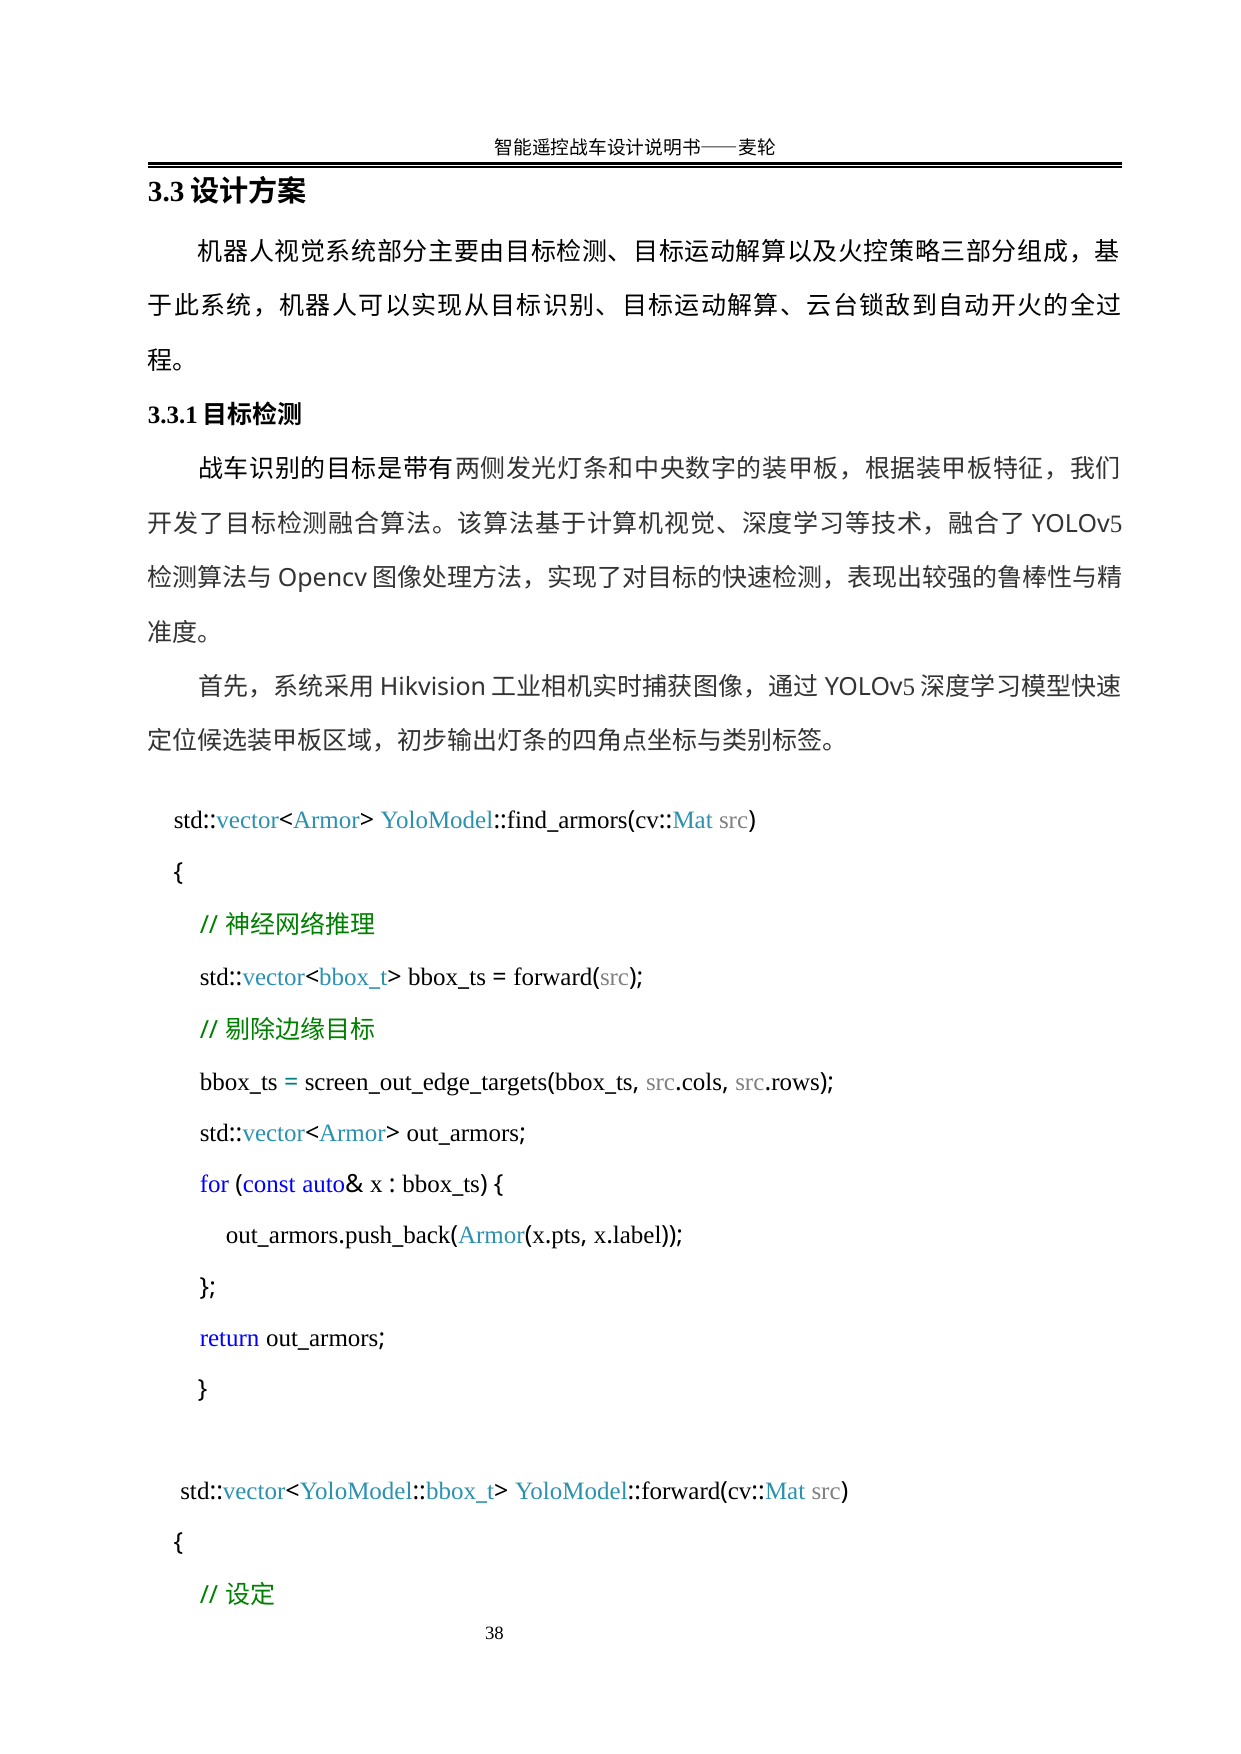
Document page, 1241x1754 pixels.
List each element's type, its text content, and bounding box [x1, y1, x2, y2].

text // 设定 [148, 1574, 1122, 1611]
text std::vector<Armor> out_armors; [148, 1115, 1122, 1149]
text }; [148, 1268, 1122, 1302]
text } [148, 1370, 1122, 1404]
text for (const auto& x : bbox_ts) { [148, 1166, 1122, 1200]
text // 神经网络推理 [148, 904, 1122, 940]
text 3.3设计方案 [148, 168, 1122, 210]
text bbox_ts = screen_out_edge_targets(bbox_ts, src.cols, src.rows); [148, 1064, 1122, 1098]
text out_armors.push_back(Armor(x.pts, x.label)); [148, 1217, 1122, 1251]
text return out_armors; [148, 1319, 1122, 1353]
text // 剔除边缘目标 [148, 1009, 1122, 1046]
text { [148, 853, 1122, 887]
text std::vector<bbox_t> bbox_ts = forward(src); [148, 958, 1122, 993]
text 首先，系统采用Hikvision工业相机实时捕获图像，通过YOLOv5深度学习模型快速定位候选装甲板区域，初步输出灯条的四角点坐标与类别标签。 [148, 666, 1122, 757]
text 战车识别的目标是带有两侧发光灯条和中央数字的装甲板，根据装甲板特征，我们开发了目标检测融合算法。该算法基于计算机视觉、深度学习等技术，融合了YOLOv5检测算法与Opencv图像处理方法，实现了对目标的快速检测，表现出较强的鲁棒性与精准度。 [148, 594, 1122, 648]
text { [148, 1523, 1122, 1557]
text 3.3.1目标检测 [148, 394, 1122, 431]
text std::vector<YoloModel::bbox_t> YoloModel::forward(cv::Mat src) [148, 1472, 1122, 1506]
text 战车识别的目标是带有两侧发光灯条和中央数字的装甲板，根据装甲板特征，我们开发了目标检测融合算法。该算法基于计算机视觉、深度学习等技术，融合了YOLOv5检测算法与Opencv图像处理方法，实现了对目标的快速检测，表现出较强的鲁棒性与精准度。 [148, 449, 1122, 560]
text 机器人视觉系统部分主要由目标检测、目标运动解算以及火控策略三部分组成，基于此系统，机器人可以实现从目标识别、目标运动解算、云台锁敌到自动开火的全过程。 [148, 231, 1122, 376]
text std::vector<Armor> YoloModel::find_armors(cv::Mat src) [148, 802, 1122, 836]
